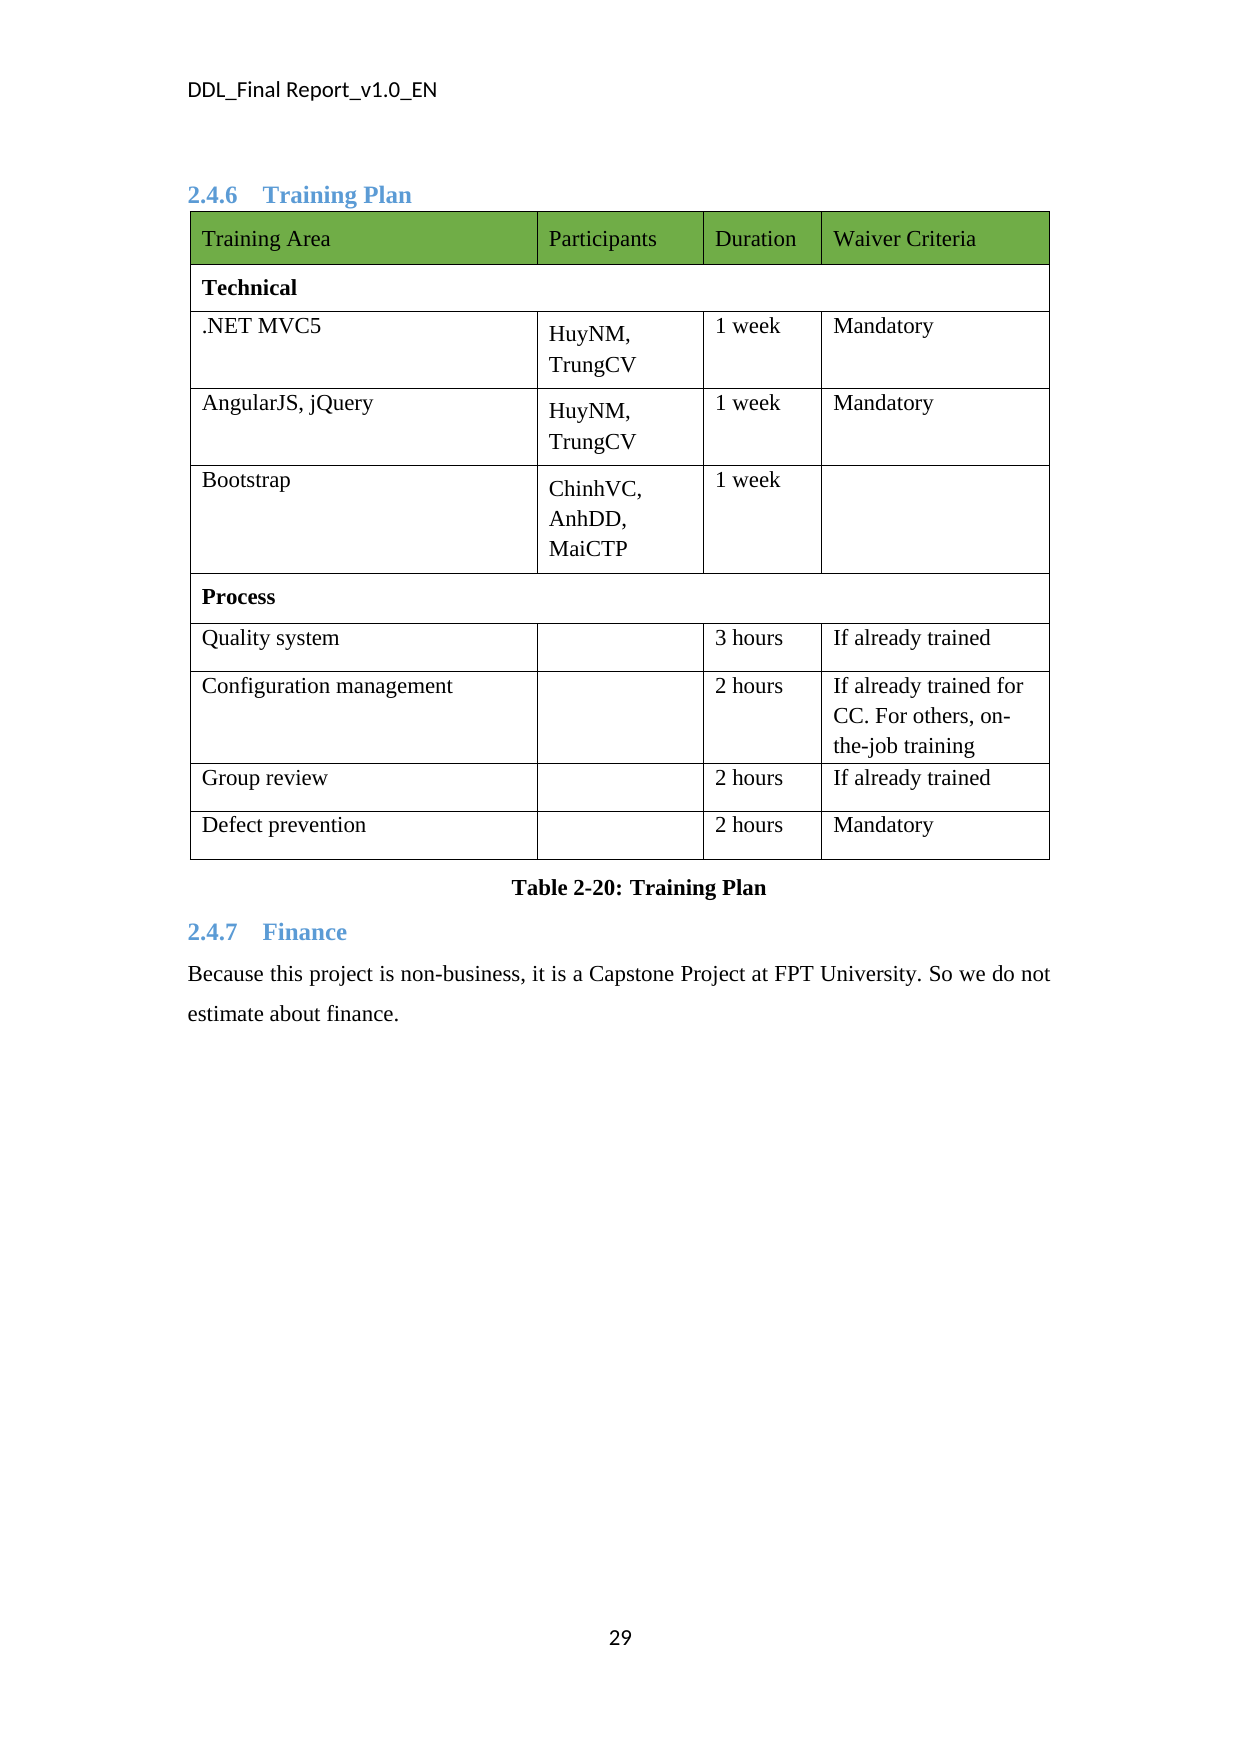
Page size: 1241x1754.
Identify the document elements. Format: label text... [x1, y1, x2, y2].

table_header Waiver Criteria [822, 212, 1049, 264]
table_cell [538, 812, 703, 858]
table_cell HuyNM, TrungCV [538, 312, 703, 388]
table_cell Mandatory [822, 389, 1049, 465]
table_header Participants [538, 212, 703, 264]
table_cell .NET MVC5 [191, 312, 537, 388]
table_cell 2 hours [704, 672, 821, 763]
table_cell Process [191, 574, 1049, 623]
table_cell [822, 466, 1049, 572]
table_cell If already trained [822, 624, 1049, 671]
text Training Plan [225, 219, 1053, 900]
table_cell Group review [191, 764, 537, 811]
table_cell Mandatory [822, 812, 1049, 858]
table_cell 1 week [704, 312, 821, 388]
table_cell If already trained [822, 764, 1049, 811]
table_cell Defect prevention [191, 812, 537, 858]
table_cell [538, 624, 703, 671]
table_cell Quality system [191, 624, 537, 671]
table_cell 1 week [704, 466, 821, 572]
table_cell 3 hours [704, 624, 821, 671]
subtitle Training Plan [187, 180, 1053, 209]
table_cell Configuration management [191, 672, 537, 763]
table_cell 2 hours [704, 812, 821, 858]
table_cell 1 week [704, 389, 821, 465]
table_cell AngularJS, jQuery [191, 389, 537, 465]
table_cell If already trained for CC. For others, on-the-job training [822, 672, 1049, 763]
table_cell Bootstrap [191, 466, 537, 572]
subtitle Finance [187, 917, 1053, 945]
table_header Duration [704, 212, 821, 264]
table_cell Technical [191, 265, 1049, 311]
table_cell [538, 764, 703, 811]
table_cell ChinhVC, AnhDD, MaiCTP [538, 466, 703, 572]
table_cell HuyNM, TrungCV [538, 389, 703, 465]
table_header Training Area [191, 212, 537, 264]
text Because this project is non-business, it is a Capstone Project at FPT University. So we do not estimate about finance. [187, 960, 1053, 1026]
table_cell [538, 672, 703, 763]
table_cell Mandatory [822, 312, 1049, 388]
table_cell 2 hours [704, 764, 821, 811]
